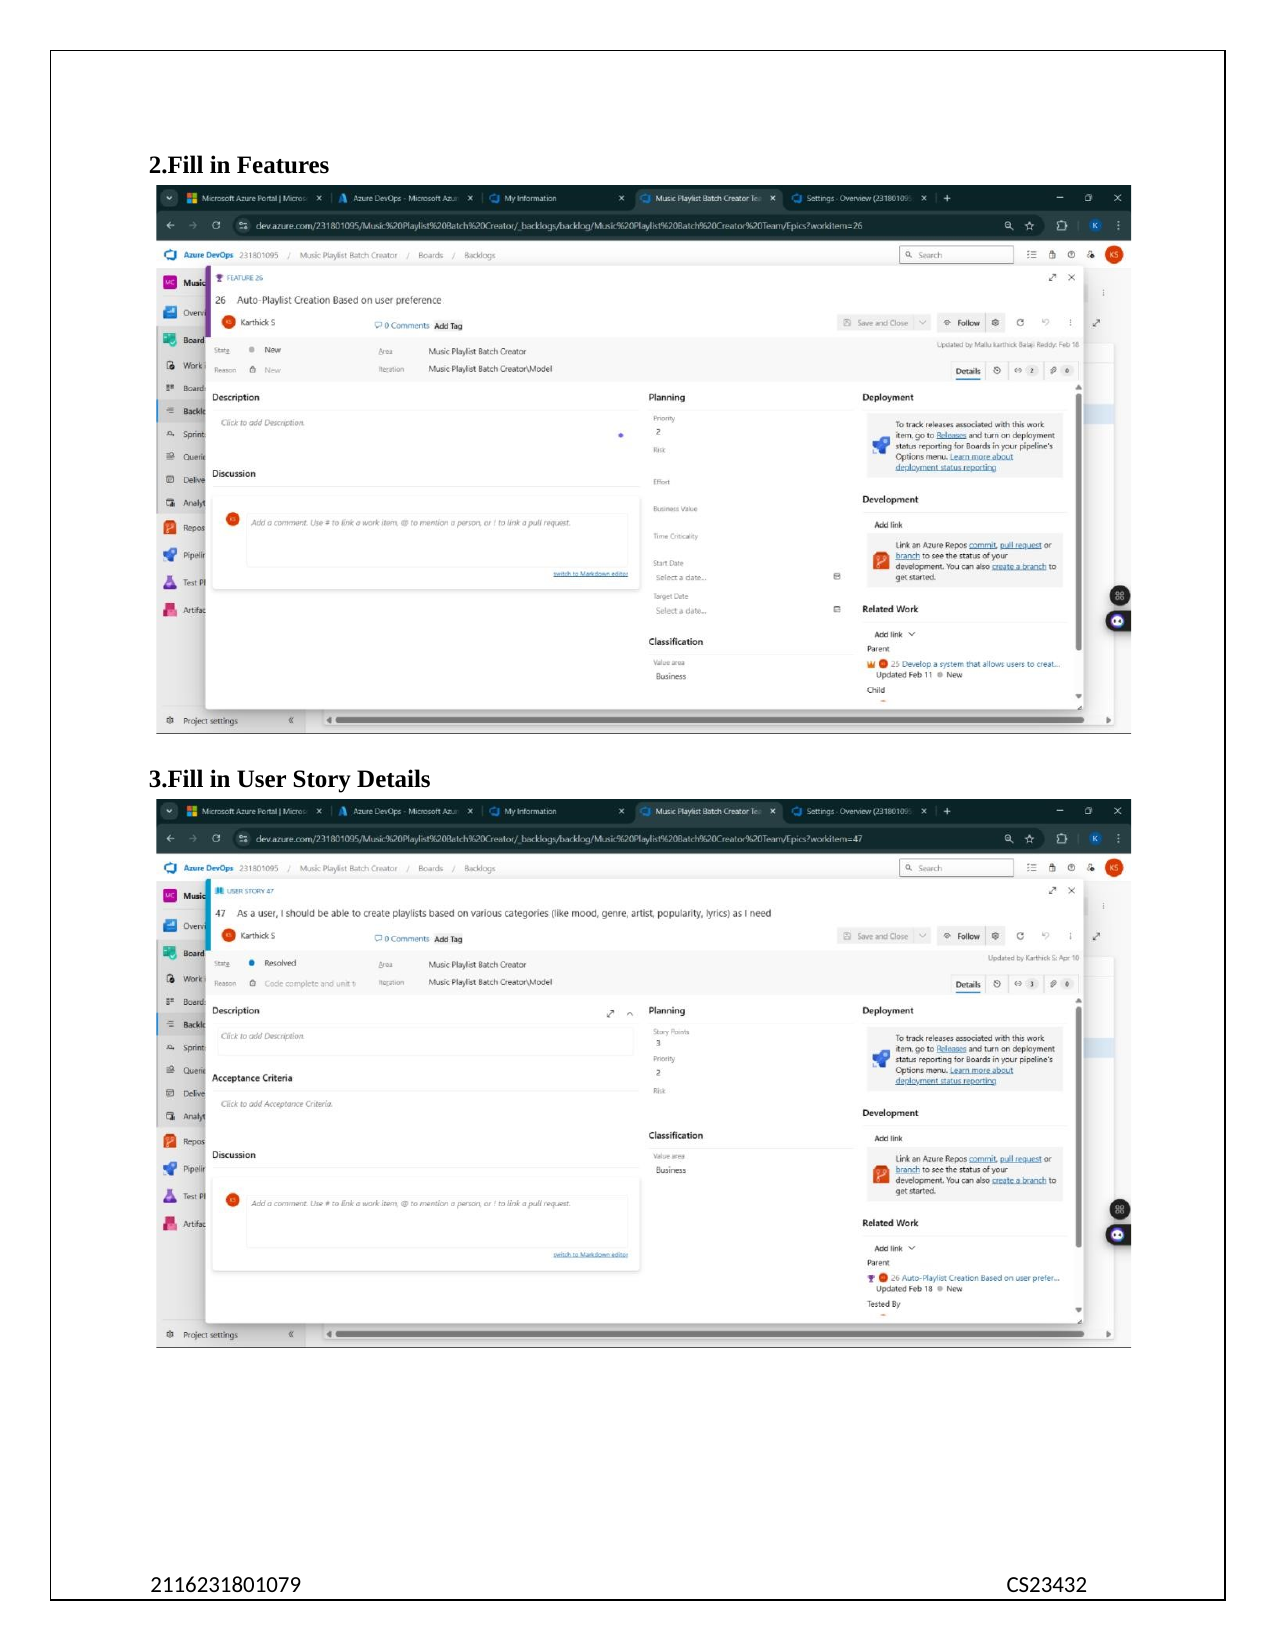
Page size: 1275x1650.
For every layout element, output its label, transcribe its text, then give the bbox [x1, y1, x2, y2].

picture [156, 185, 1132, 734]
subtitle 2.Fill in Features [148, 150, 1131, 179]
subtitle 3.Fill in User Story Details [148, 764, 1131, 793]
picture [156, 799, 1132, 1348]
